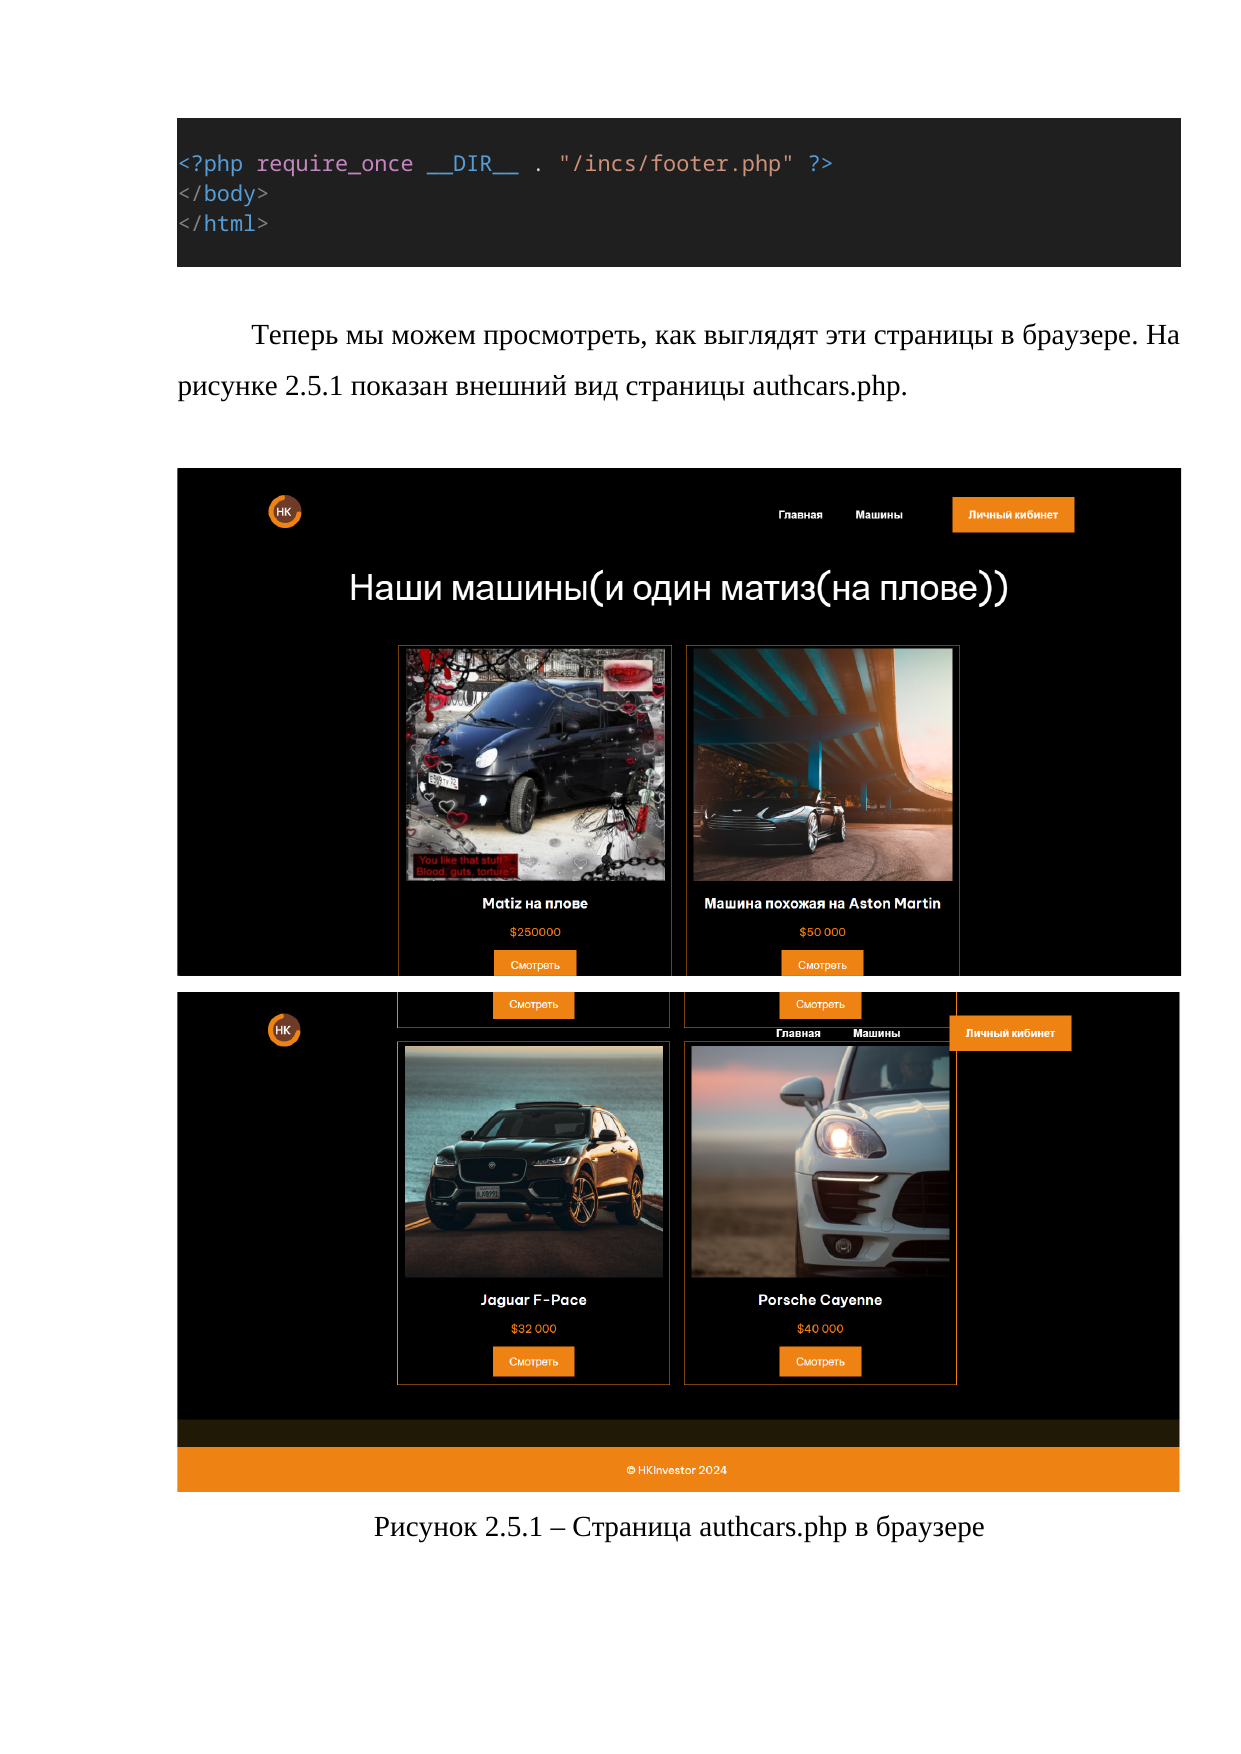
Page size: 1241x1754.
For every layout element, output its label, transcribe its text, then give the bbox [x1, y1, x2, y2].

text </body> [177, 178, 1181, 207]
text Рисунок 2.5.1 – Страница authcars.php в браузере [177, 1509, 1181, 1542]
picture [177, 992, 1182, 1492]
text </html> [177, 207, 1181, 237]
text <?php require_once __DIR__ . "/incs/footer.php" ?> [177, 148, 1181, 178]
text Теперь мы можем просмотреть, как выглядят эти страницы в браузере. На рисунке 2.5.1 показан внешний вид страницы authcars.php. [177, 317, 1181, 401]
picture [177, 468, 1182, 976]
